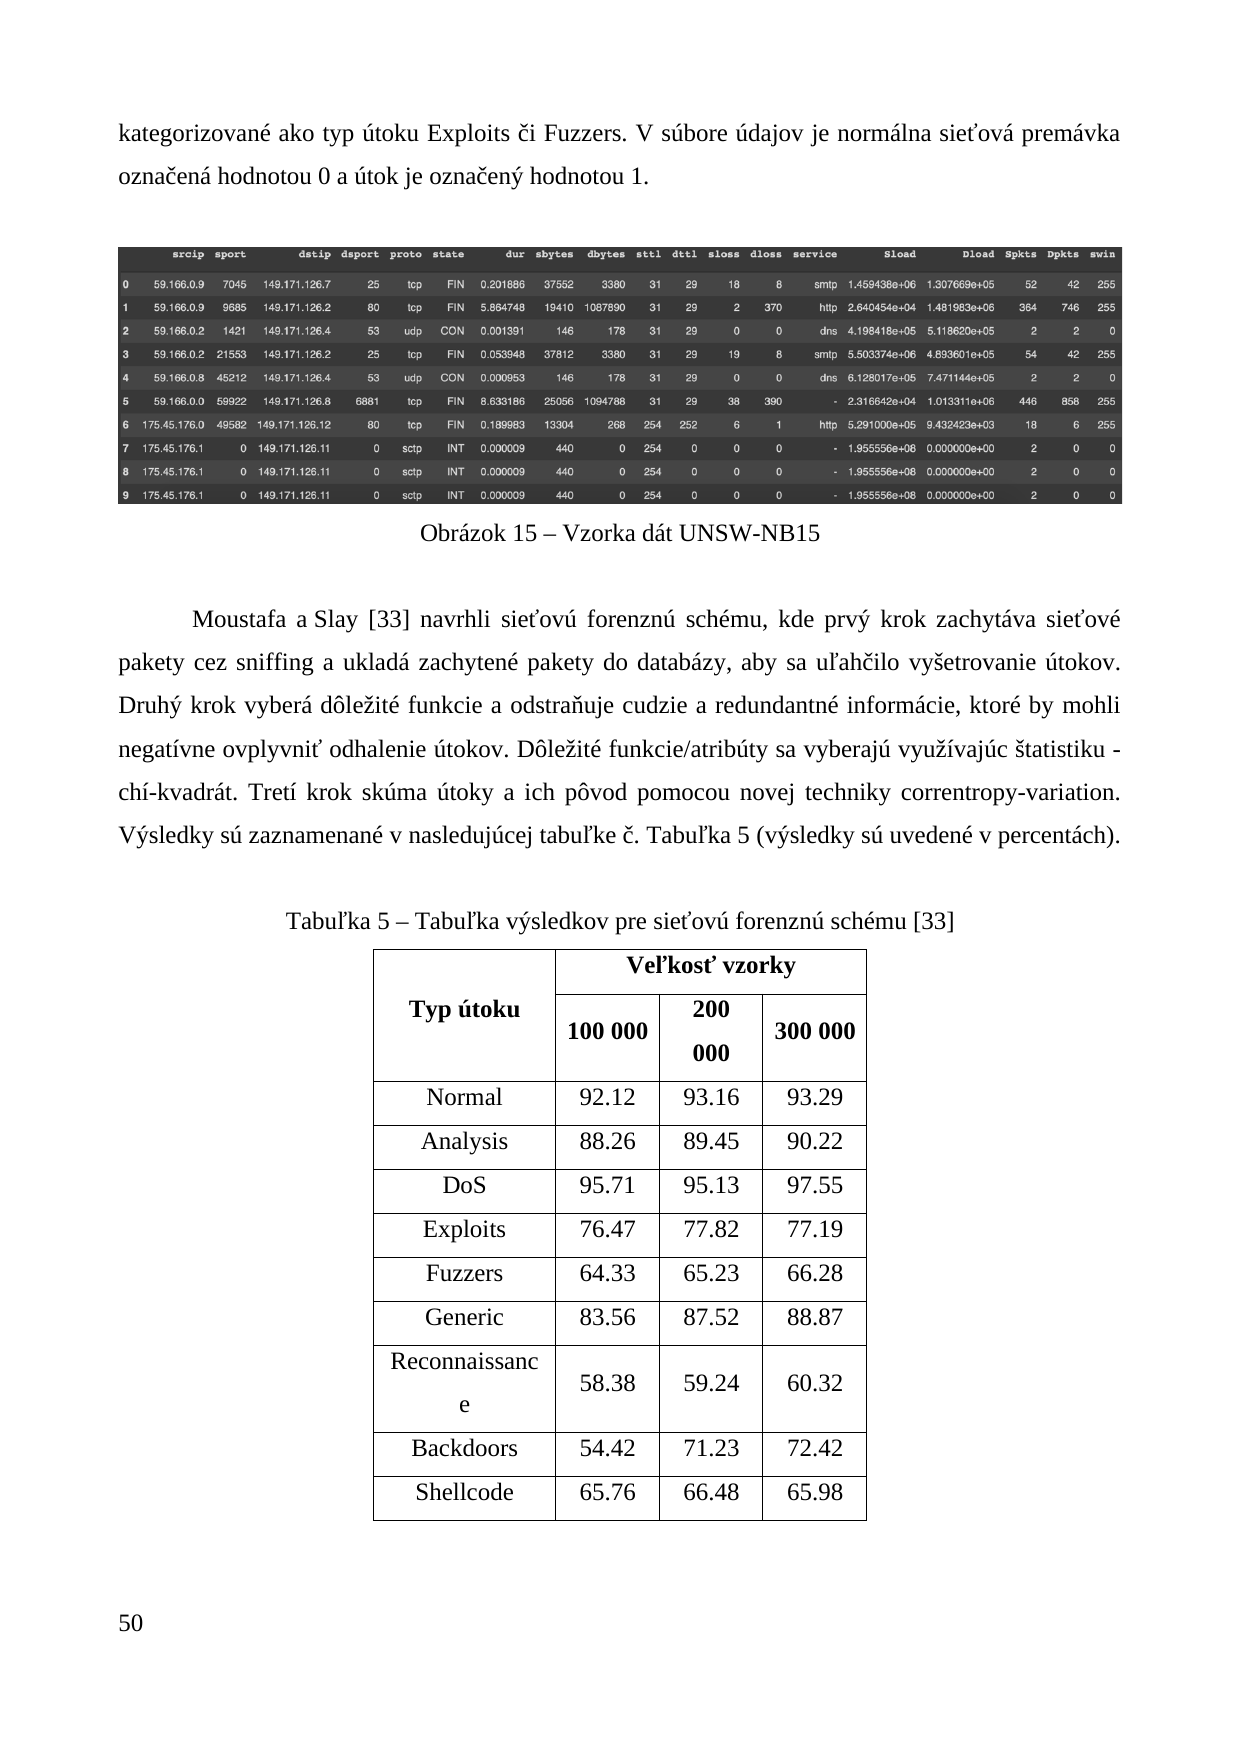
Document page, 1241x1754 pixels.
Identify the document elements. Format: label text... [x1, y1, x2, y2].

table_cell 88.26 [556, 1126, 659, 1169]
table_cell 95.13 [660, 1170, 762, 1213]
table_cell 93.29 [763, 1082, 866, 1125]
table_cell 77.82 [660, 1214, 762, 1257]
table_cell 72.42 [763, 1433, 866, 1476]
table_cell 60.32 [763, 1346, 866, 1432]
table_cell 92.12 [556, 1082, 659, 1125]
table_cell 77.19 [763, 1214, 866, 1257]
table_cell 95.71 [556, 1170, 659, 1213]
table_cell 65.23 [660, 1258, 762, 1301]
table_cell Shellcode [374, 1477, 555, 1520]
text Moustafa a Slay [33] navrhli sieťovú forenznú schému, kde prvý krok zachytáva sieťové pakety cez sniffing a ukladá zachytené pakety do databázy, aby sa uľahčilo vyšetrovanie útokov. Druhý krok vyberá dôležité funkcie a odstraňuje cudzie a redundantné informácie, ktoré by mohli negatívne ovplyvniť odhalenie útokov. Dôležité funkcie/atribúty sa vyberajú využívajúc štatistiku - chí-kvadrát. Tretí krok skúma útoky a ich pôvod pomocou novej techniky correntropy-variation. Výsledky sú zaznamenané v nasledujúcej tabuľke č. 5 (výsledky sú uvedené v percentách). [118, 604, 1122, 849]
table_cell Exploits [374, 1214, 555, 1257]
table_cell 76.47 [556, 1214, 659, 1257]
picture [118, 247, 1123, 504]
table_cell 97.55 [763, 1170, 866, 1213]
table_cell Reconnaissance [374, 1346, 555, 1432]
table_cell 100 000 [556, 995, 659, 1081]
table_cell 87.52 [660, 1302, 762, 1345]
table_cell 65.76 [556, 1477, 659, 1520]
table_cell Normal [374, 1082, 555, 1125]
table_cell 59.24 [660, 1346, 762, 1432]
table_cell 83.56 [556, 1302, 659, 1345]
table_cell 88.87 [763, 1302, 866, 1345]
table_cell 54.42 [556, 1433, 659, 1476]
table_header Veľkosť vzorky [556, 950, 866, 993]
table_cell DoS [374, 1170, 555, 1213]
table_cell 58.38 [556, 1346, 659, 1432]
table_cell 65.98 [763, 1477, 866, 1520]
table_cell 89.45 [660, 1126, 762, 1169]
table_header Typ útoku [374, 950, 555, 1081]
table_cell 300 000 [763, 995, 866, 1081]
table_cell 66.28 [763, 1258, 866, 1301]
table_cell Fuzzers [374, 1258, 555, 1301]
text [118, 118, 1122, 190]
table_cell 64.33 [556, 1258, 659, 1301]
table_cell Generic [374, 1302, 555, 1345]
table_cell Analysis [374, 1126, 555, 1169]
table_cell 66.48 [660, 1477, 762, 1520]
table_cell 90.22 [763, 1126, 866, 1169]
table_cell 71.23 [660, 1433, 762, 1476]
table_cell Backdoors [374, 1433, 555, 1476]
table_cell 200 000 [660, 995, 762, 1081]
table_cell 93.16 [660, 1082, 762, 1125]
